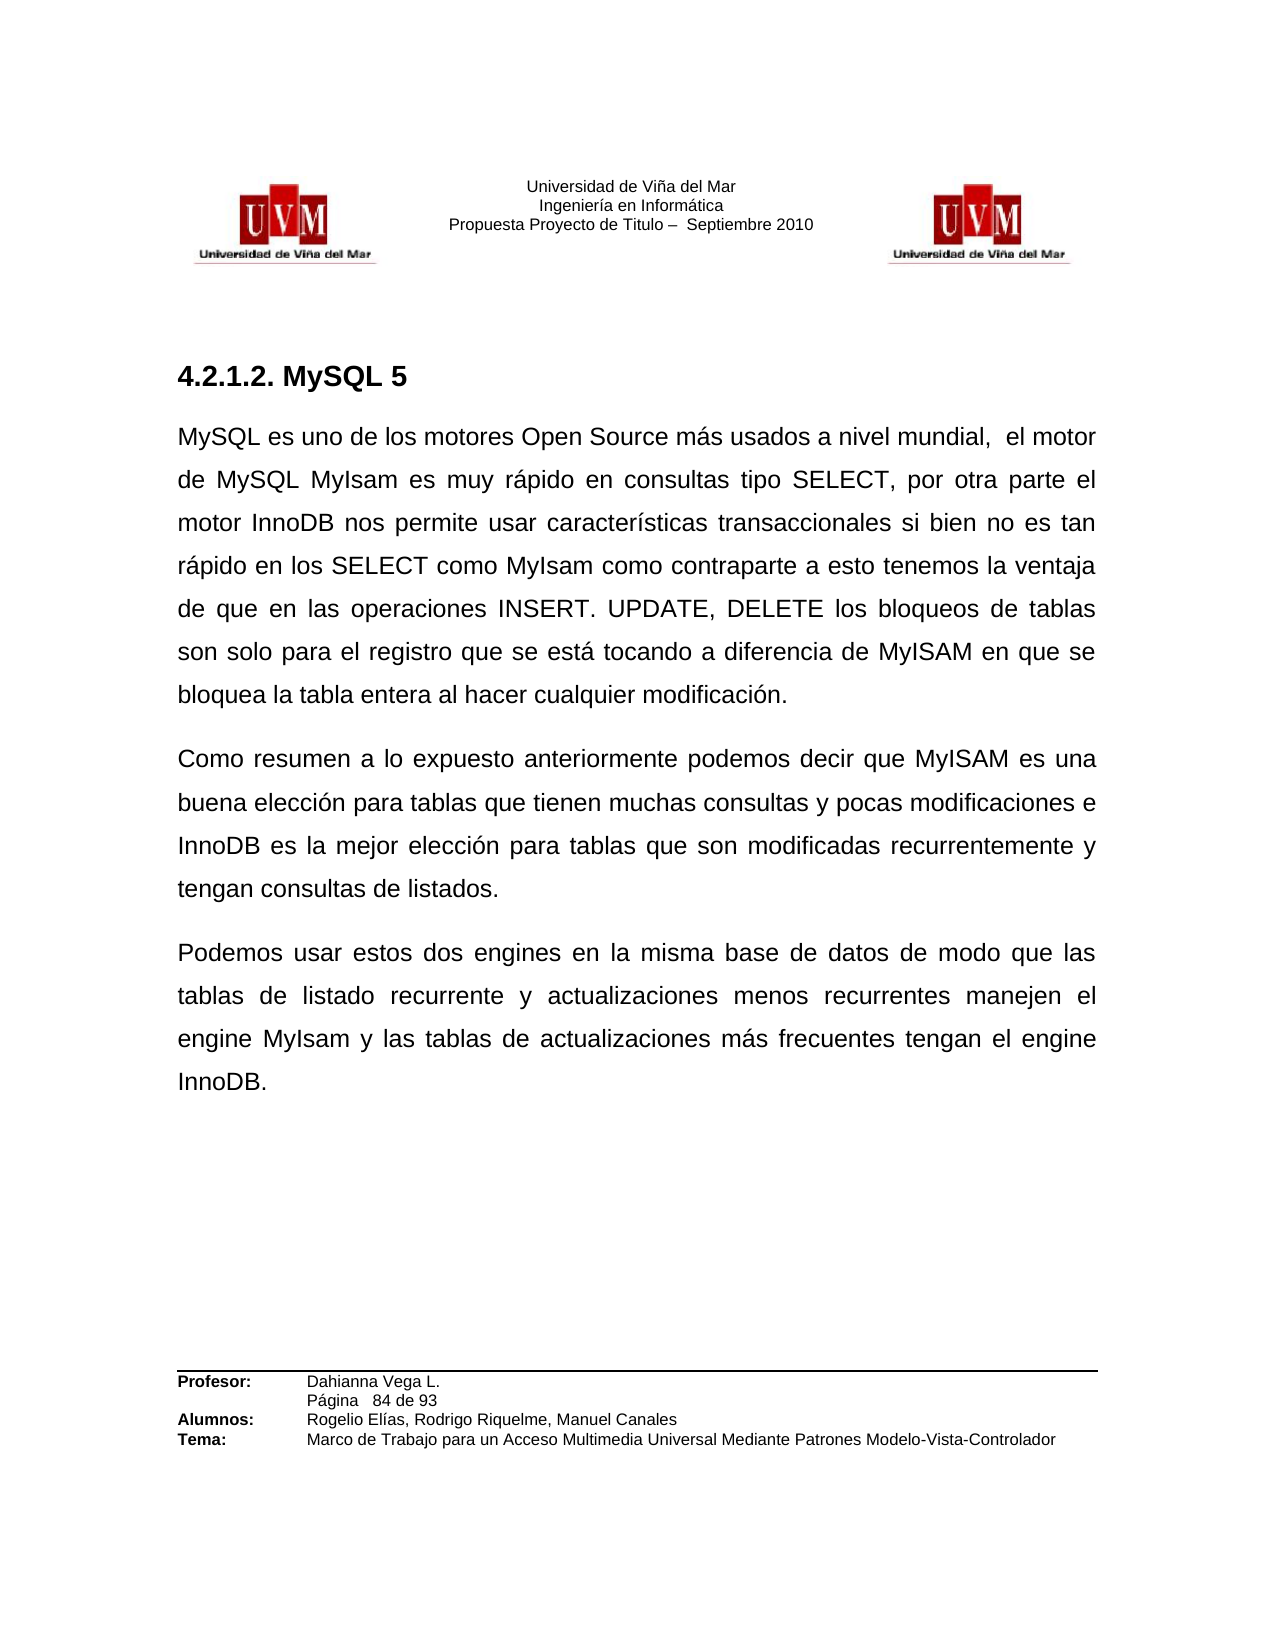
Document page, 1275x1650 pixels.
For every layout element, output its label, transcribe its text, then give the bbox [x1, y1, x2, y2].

text Como resumen a lo expuesto anteriormente podemos decir que MyISAM es una buena elección para tablas que tienen muchas consultas y pocas modificaciones e InnoDB es la mejor elección para tablas que son modificadas recurrentemente y tengan consultas de listados. [177, 744, 1098, 902]
text MySQL es uno de los motores Open Source más usados a nivel mundial, el motor de MySQL MyIsam es muy rápido en consultas tipo SELECT, por otra parte el motor InnoDB nos permite usar características transaccionales si bien no es tan rápido en los SELECT como MyIsam como contraparte a esto tenemos la ventaja de que en las operaciones INSERT. UPDATE, DELETE los bloqueos de tablas son solo para el registro que se está tocando a diferencia de MyISAM en que se bloquea la tabla entera al hacer cualquier modificación. [177, 422, 1098, 709]
picture [871, 176, 1084, 267]
text Podemos usar estos dos engines en la misma base de datos de modo que las tablas de listado recurrente y actualizaciones menos recurrentes manejen el engine MyIsam y las tablas de actualizaciones más frecuentes tengan el engine InnoDB. [177, 938, 1098, 1096]
subtitle 4.2.1.2. MySQL 5 [177, 359, 1098, 392]
picture [177, 176, 390, 267]
